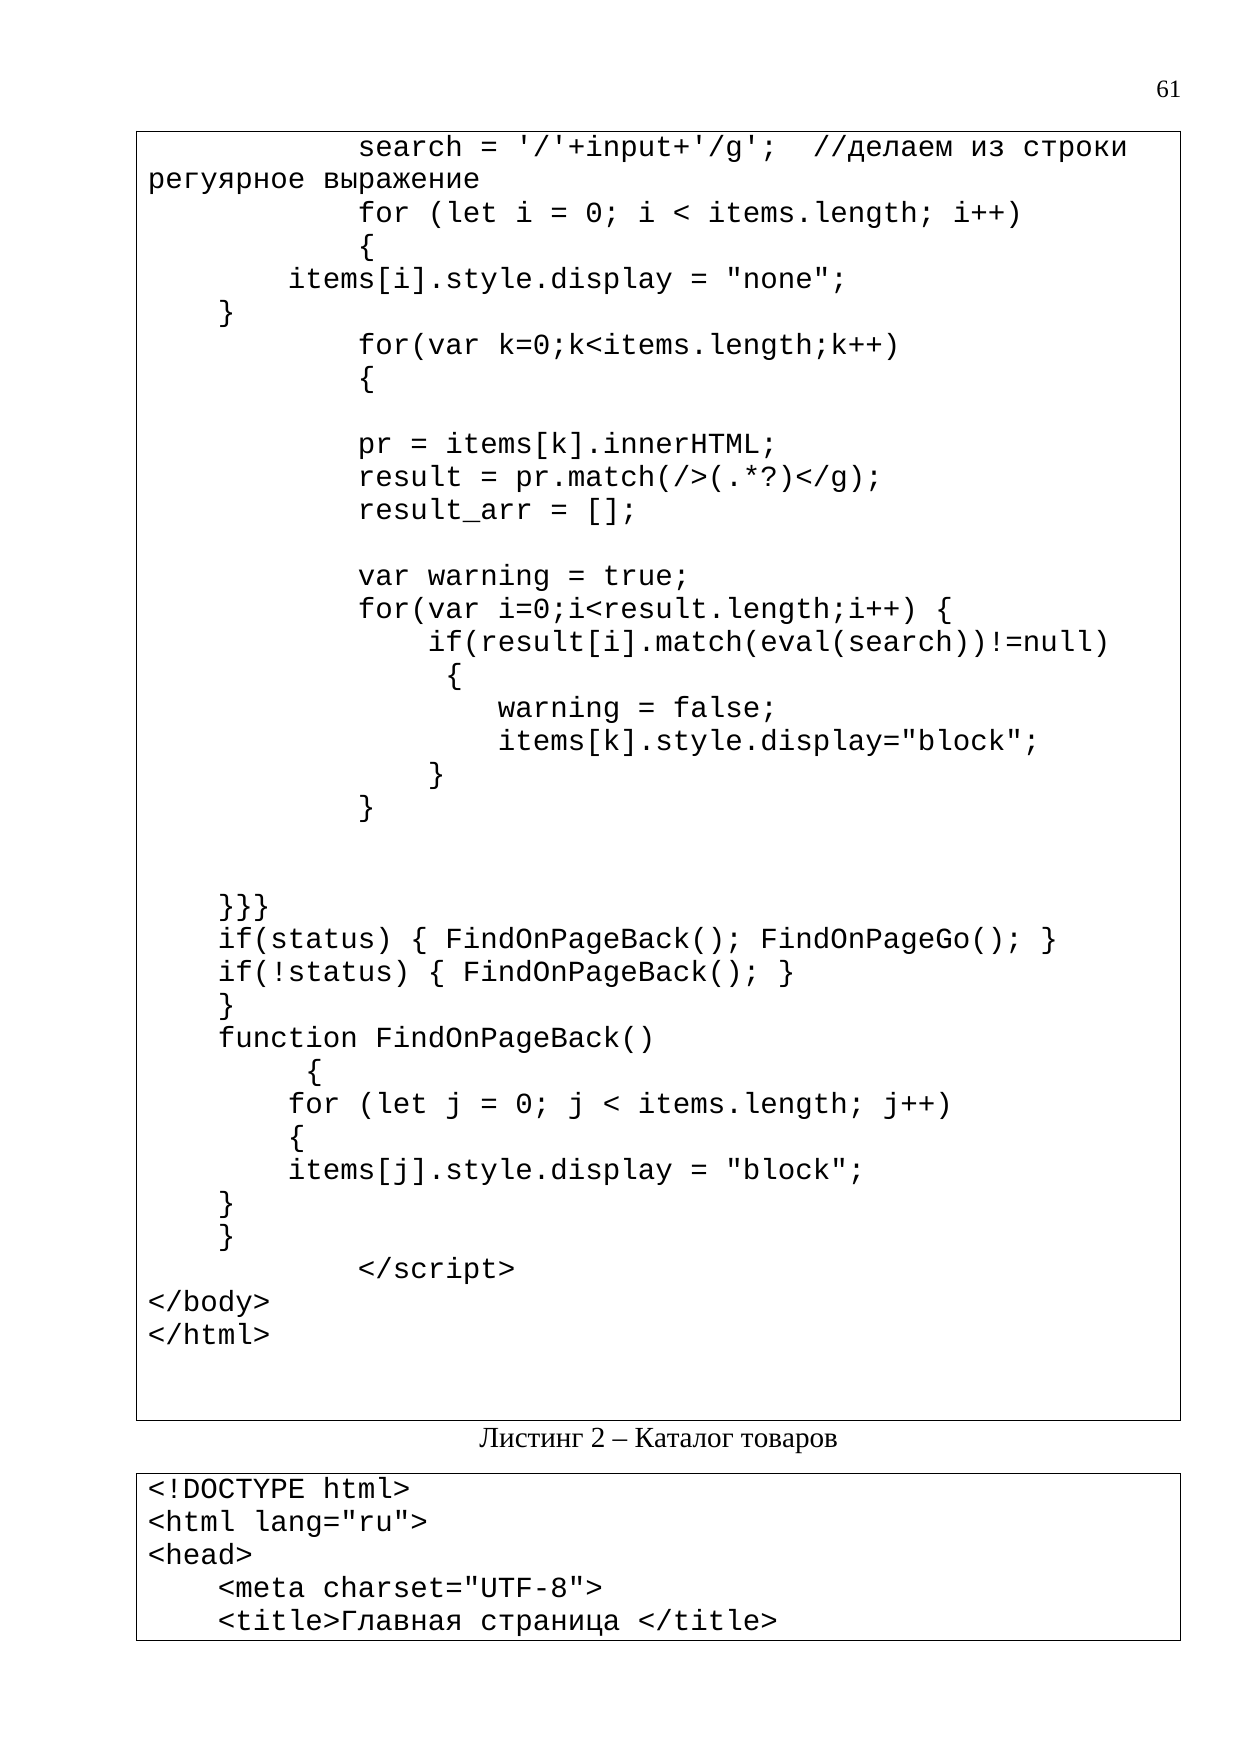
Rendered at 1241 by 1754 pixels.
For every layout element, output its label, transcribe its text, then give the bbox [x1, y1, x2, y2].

text Листинг 2 – Каталог товаров [136, 1421, 1181, 1454]
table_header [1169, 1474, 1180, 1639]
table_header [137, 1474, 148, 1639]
